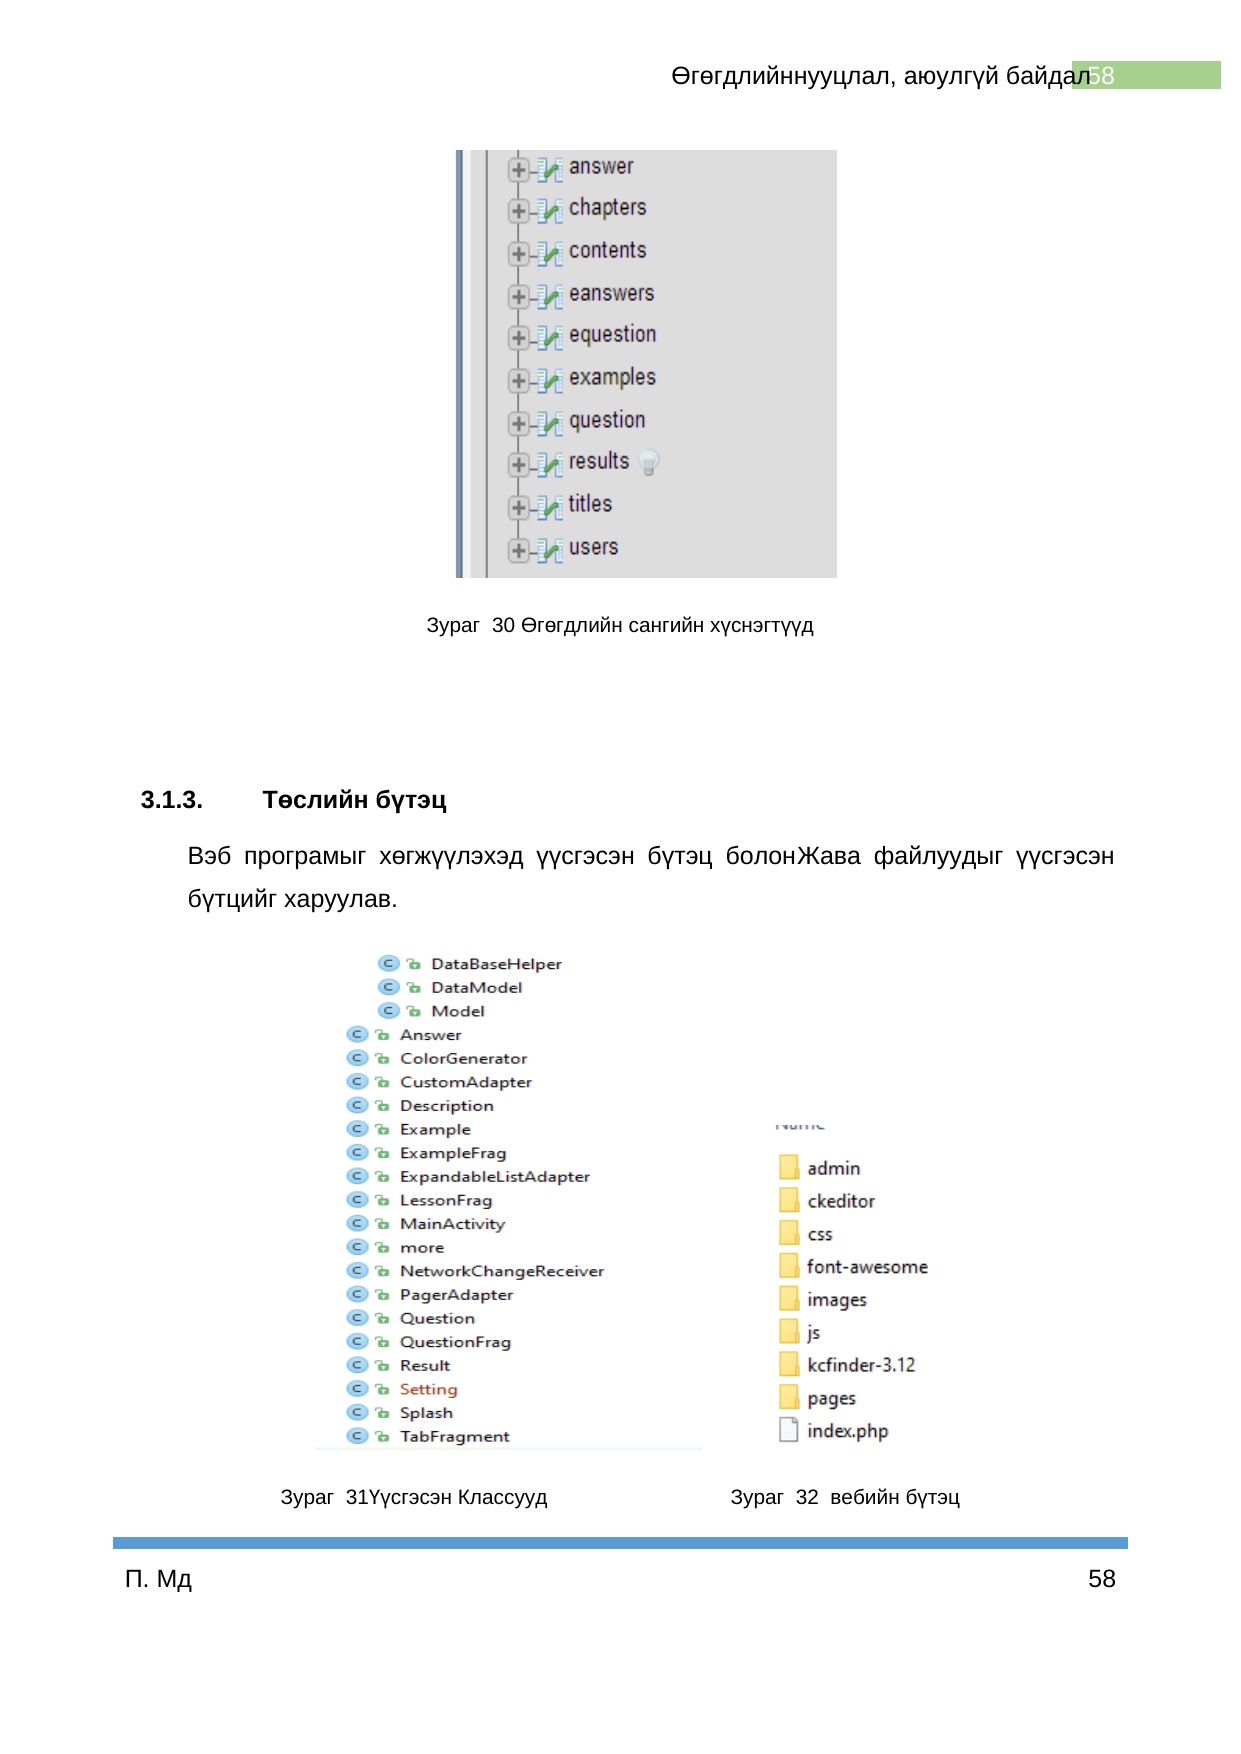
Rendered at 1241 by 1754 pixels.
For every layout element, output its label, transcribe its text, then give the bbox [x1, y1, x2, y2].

text Вэб програмыг хөгжүүлэхэд үүсгэсэн бүтэц болонЖава файлуудыг үүсгэсэн бүтцийг харуулав. [112, 841, 1128, 913]
picture [455, 150, 837, 578]
picture [764, 1125, 1128, 1450]
text Зураг 31Үүсгэсэн Классууд Зураг 32 вебийн бүтэц [112, 1485, 1128, 1509]
text Төслийн бүтэц [141, 786, 1128, 814]
text Зураг 30 Өгөгдлийн сангийн хүснэгтүүд [112, 613, 1128, 637]
picture [314, 948, 703, 1450]
